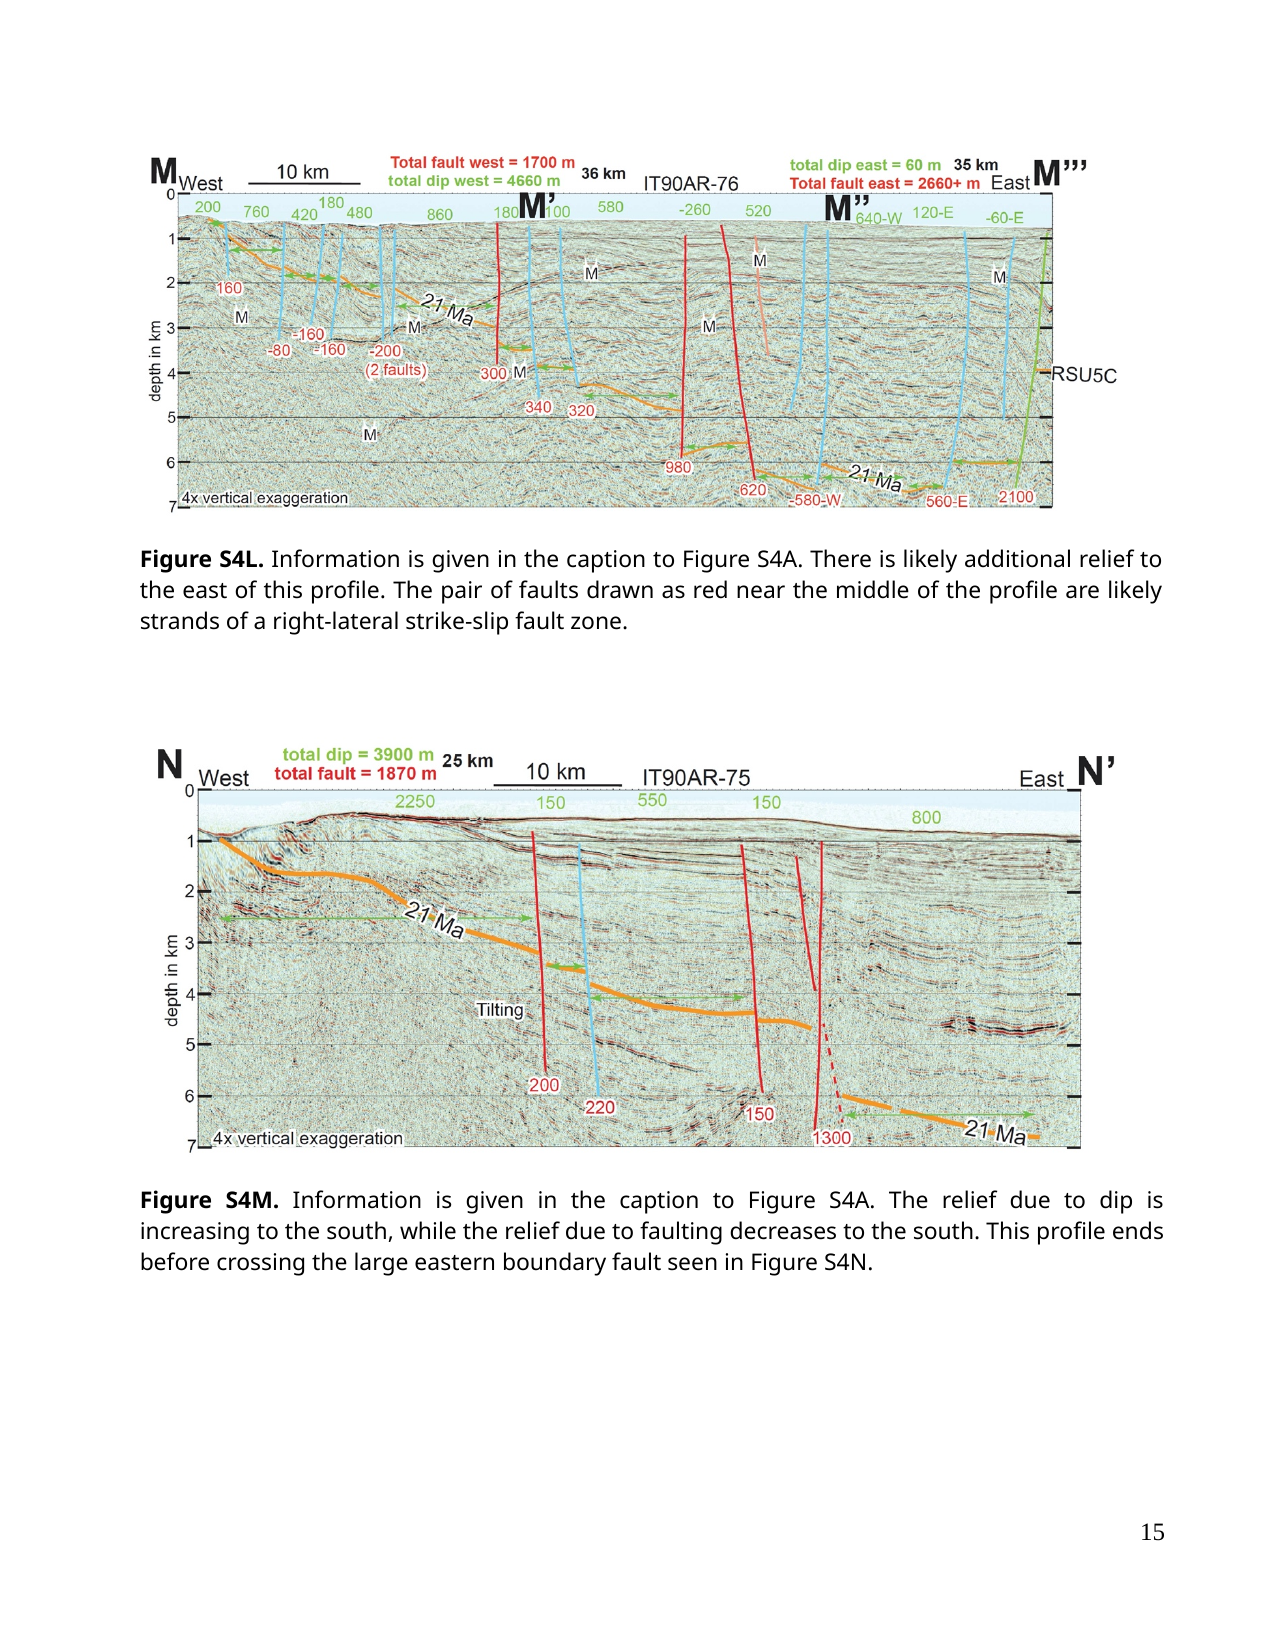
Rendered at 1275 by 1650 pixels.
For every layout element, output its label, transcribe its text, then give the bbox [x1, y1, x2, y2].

subtitle Figure S4L. Information is given in the caption to Figure S4A. There is likely additional relief to the east of this profile. The pair of faults drawn as red near the middle of the profile are likely strands of a right-lateral strike-slip fault zone. [139, 543, 1164, 637]
picture [139, 150, 1120, 518]
picture [150, 737, 1119, 1159]
